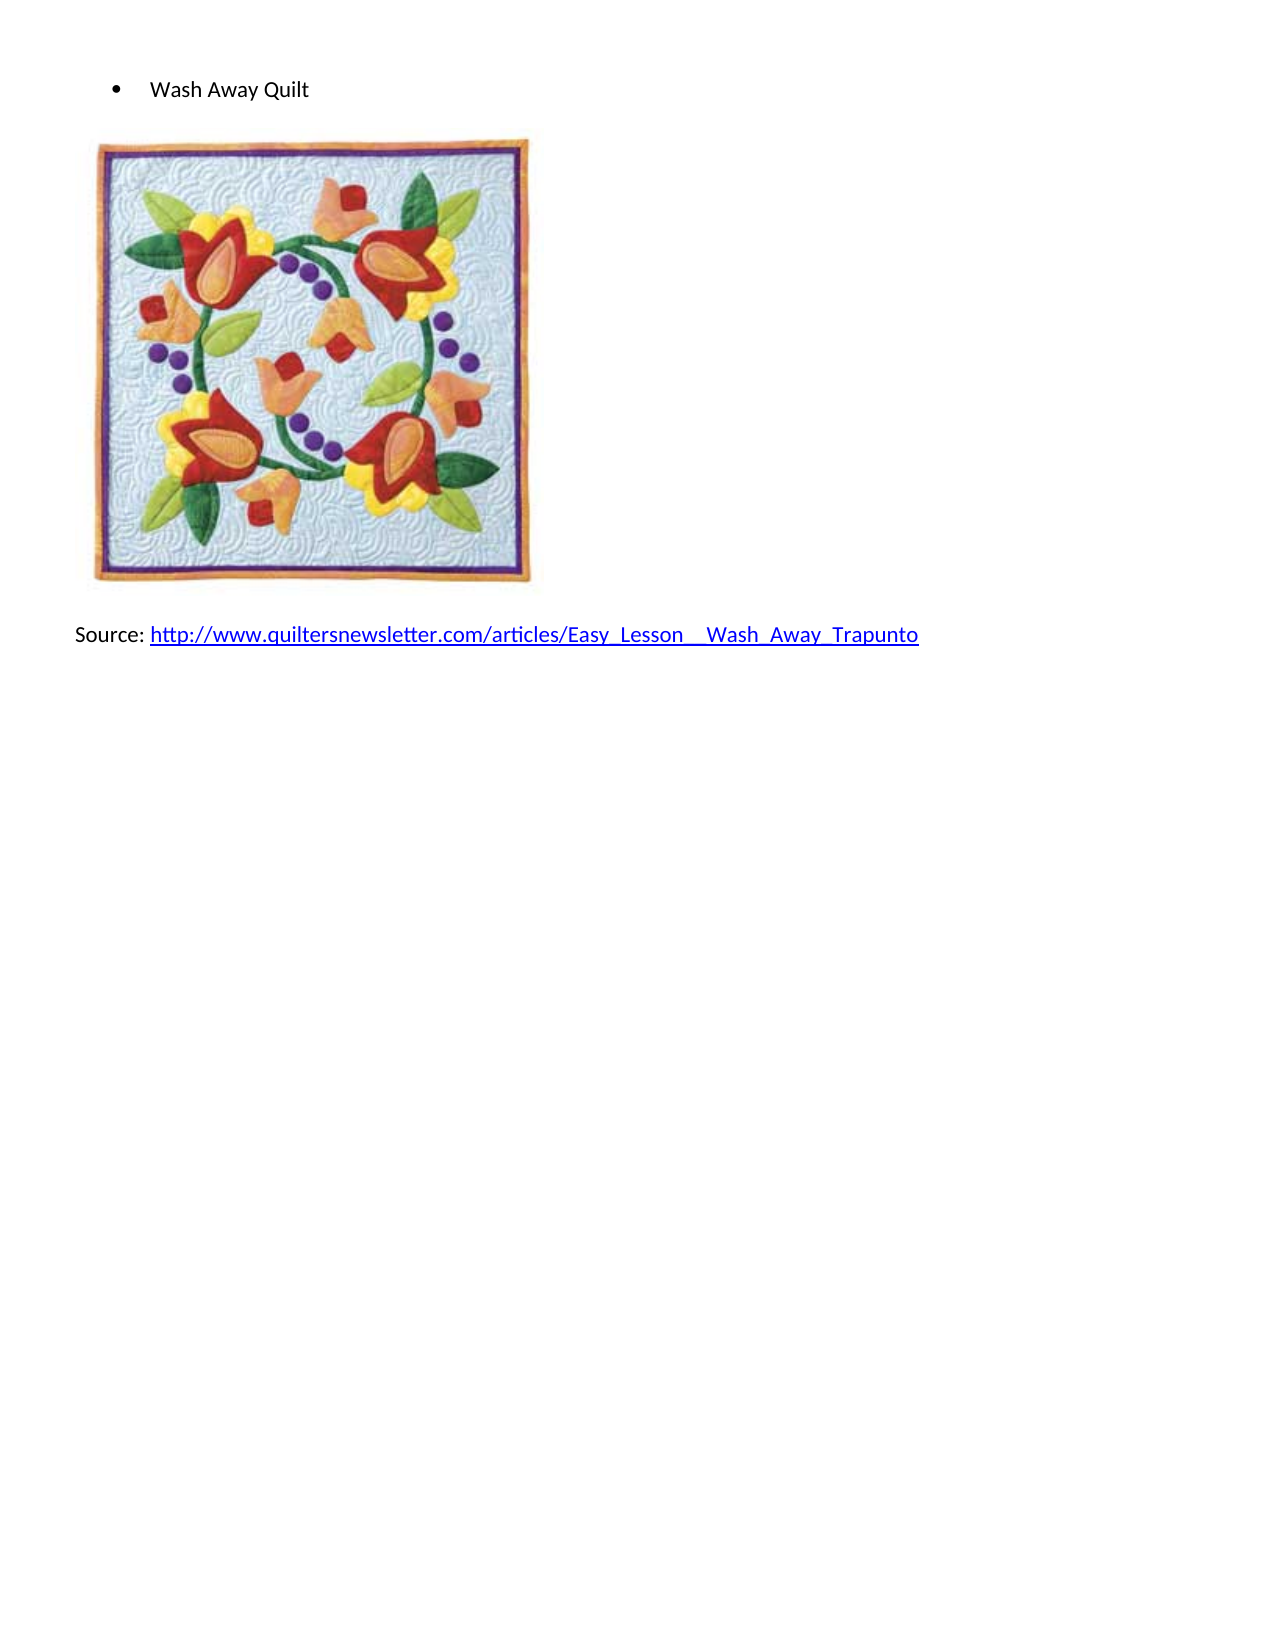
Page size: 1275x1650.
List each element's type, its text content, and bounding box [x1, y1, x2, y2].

picture [75, 128, 544, 596]
list Wash Away Quilt [112, 75, 1200, 103]
text Source: http://www.quiltersnewsletter.com/articles/Easy_Lesson__Wash_Away_Trapunto [75, 620, 1200, 648]
